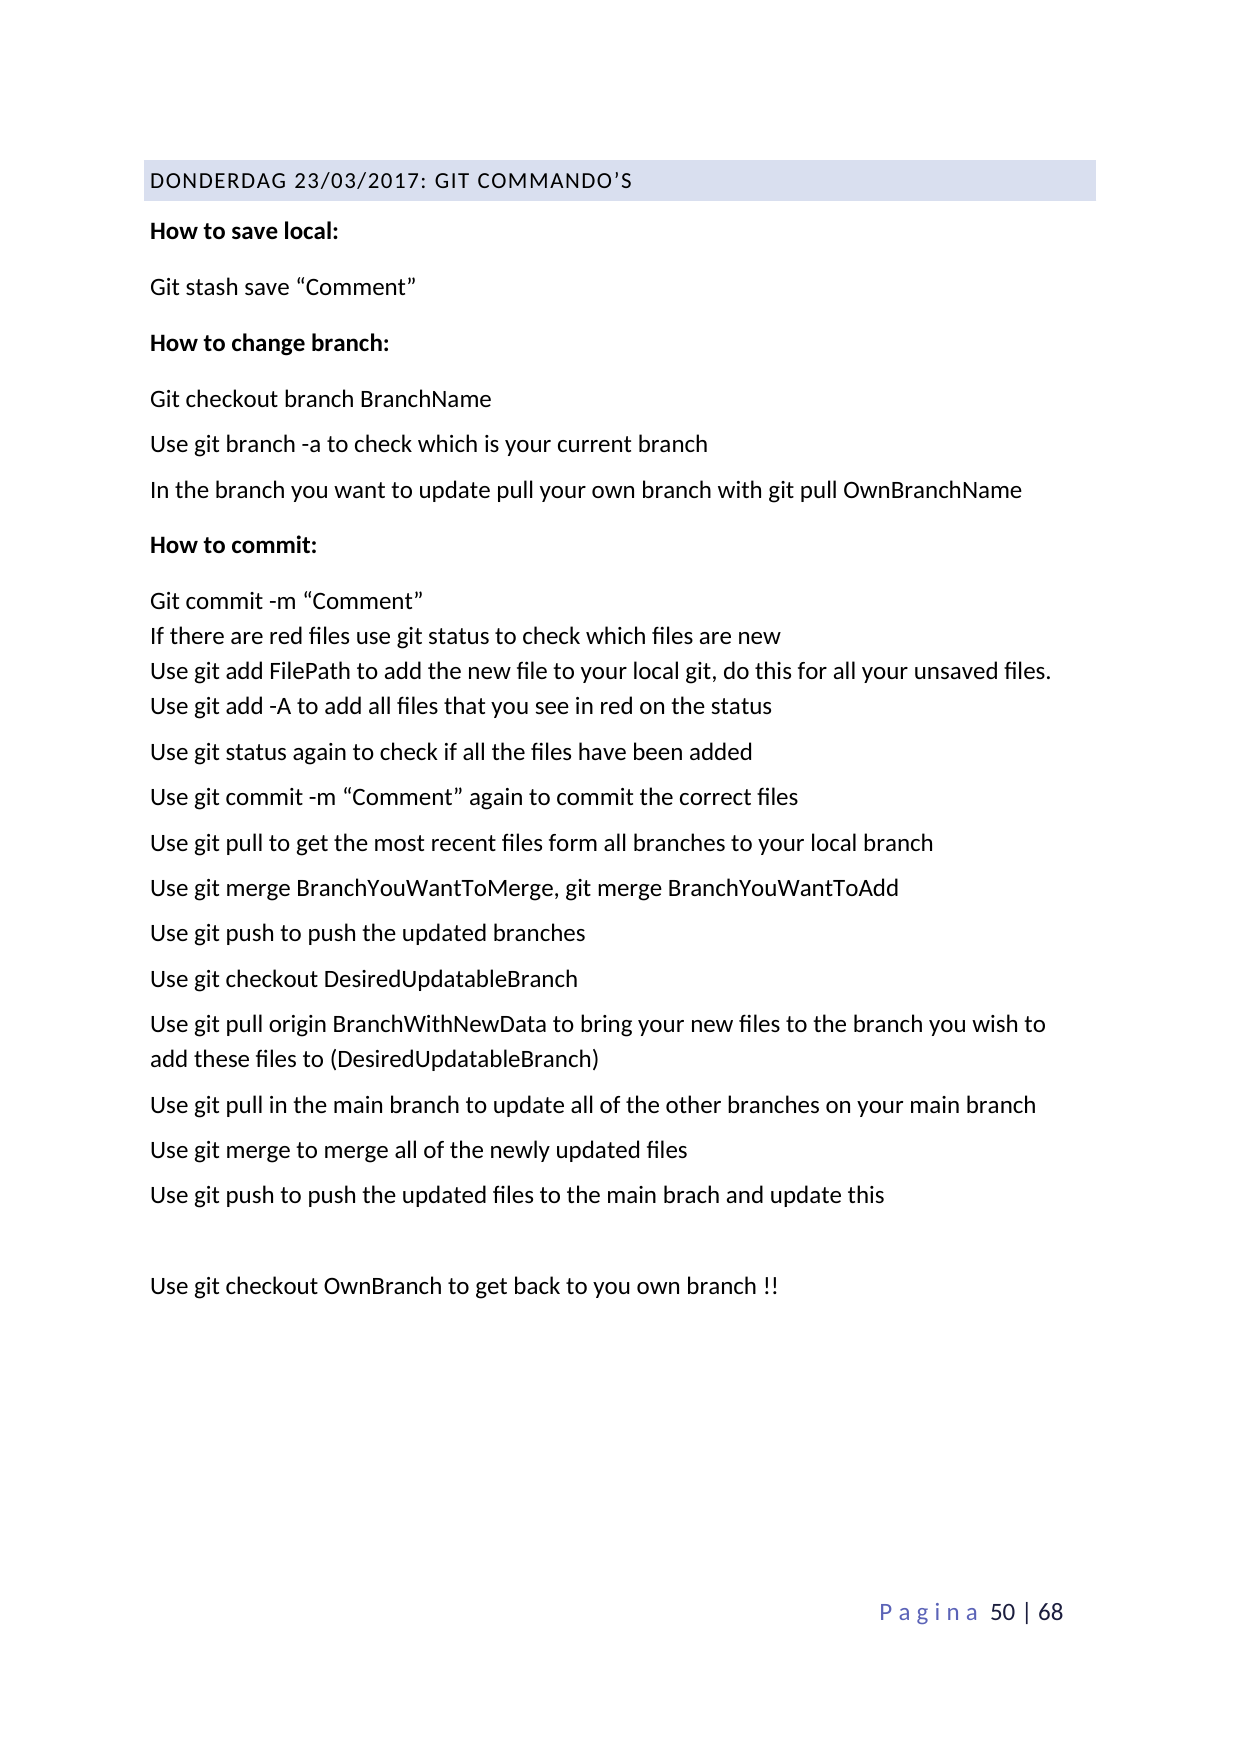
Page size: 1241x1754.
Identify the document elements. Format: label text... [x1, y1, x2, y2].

text Use git checkout DesiredUpdatableBranch [150, 963, 1090, 993]
text Use git pull to get the most recent files form all branches to your local branch [150, 827, 1090, 857]
text How to save local: [150, 216, 1090, 246]
text Use git push to push the updated branches [150, 918, 1090, 948]
text Git stash save “Comment” [150, 271, 1090, 302]
text Use git pull in the main branch to update all of the other branches on your main branch [150, 1089, 1090, 1119]
text Use git commit -m “Comment” again to commit the correct files [150, 781, 1090, 812]
text Use git push to push the updated files to the main brach and update this [150, 1180, 1090, 1210]
text Git commit -m “Comment” If there are red files use git status to check which files are new Use git add FilePath to add the new file to your local git, do this for all your unsaved files. Use git add -A to add all files that you see in red on the status [150, 586, 1090, 721]
text Use git status again to check if all the files have been added [150, 736, 1090, 766]
text Use git checkout OwnBranch to get back to you own branch !! [150, 1271, 1090, 1301]
text In the branch you want to update pull your own branch with git pull OwnBranchName [150, 474, 1090, 504]
text Git checkout branch BranchName [150, 383, 1090, 413]
text Use git merge BranchYouWantToMerge, git merge BranchYouWantToAdd [150, 872, 1090, 903]
text Use git merge to merge all of the newly updated files [150, 1134, 1090, 1165]
text How to change branch: [150, 327, 1090, 358]
text Use git branch -a to check which is your current branch [150, 428, 1090, 459]
subtitle donderdag 23/03/2017: Git commando’s [150, 167, 1090, 195]
text Use git pull origin BranchWithNewData to bring your new files to the branch you wish to add these files to (DesiredUpdatableBranch) [150, 1008, 1090, 1074]
text How to commit: [150, 530, 1090, 560]
